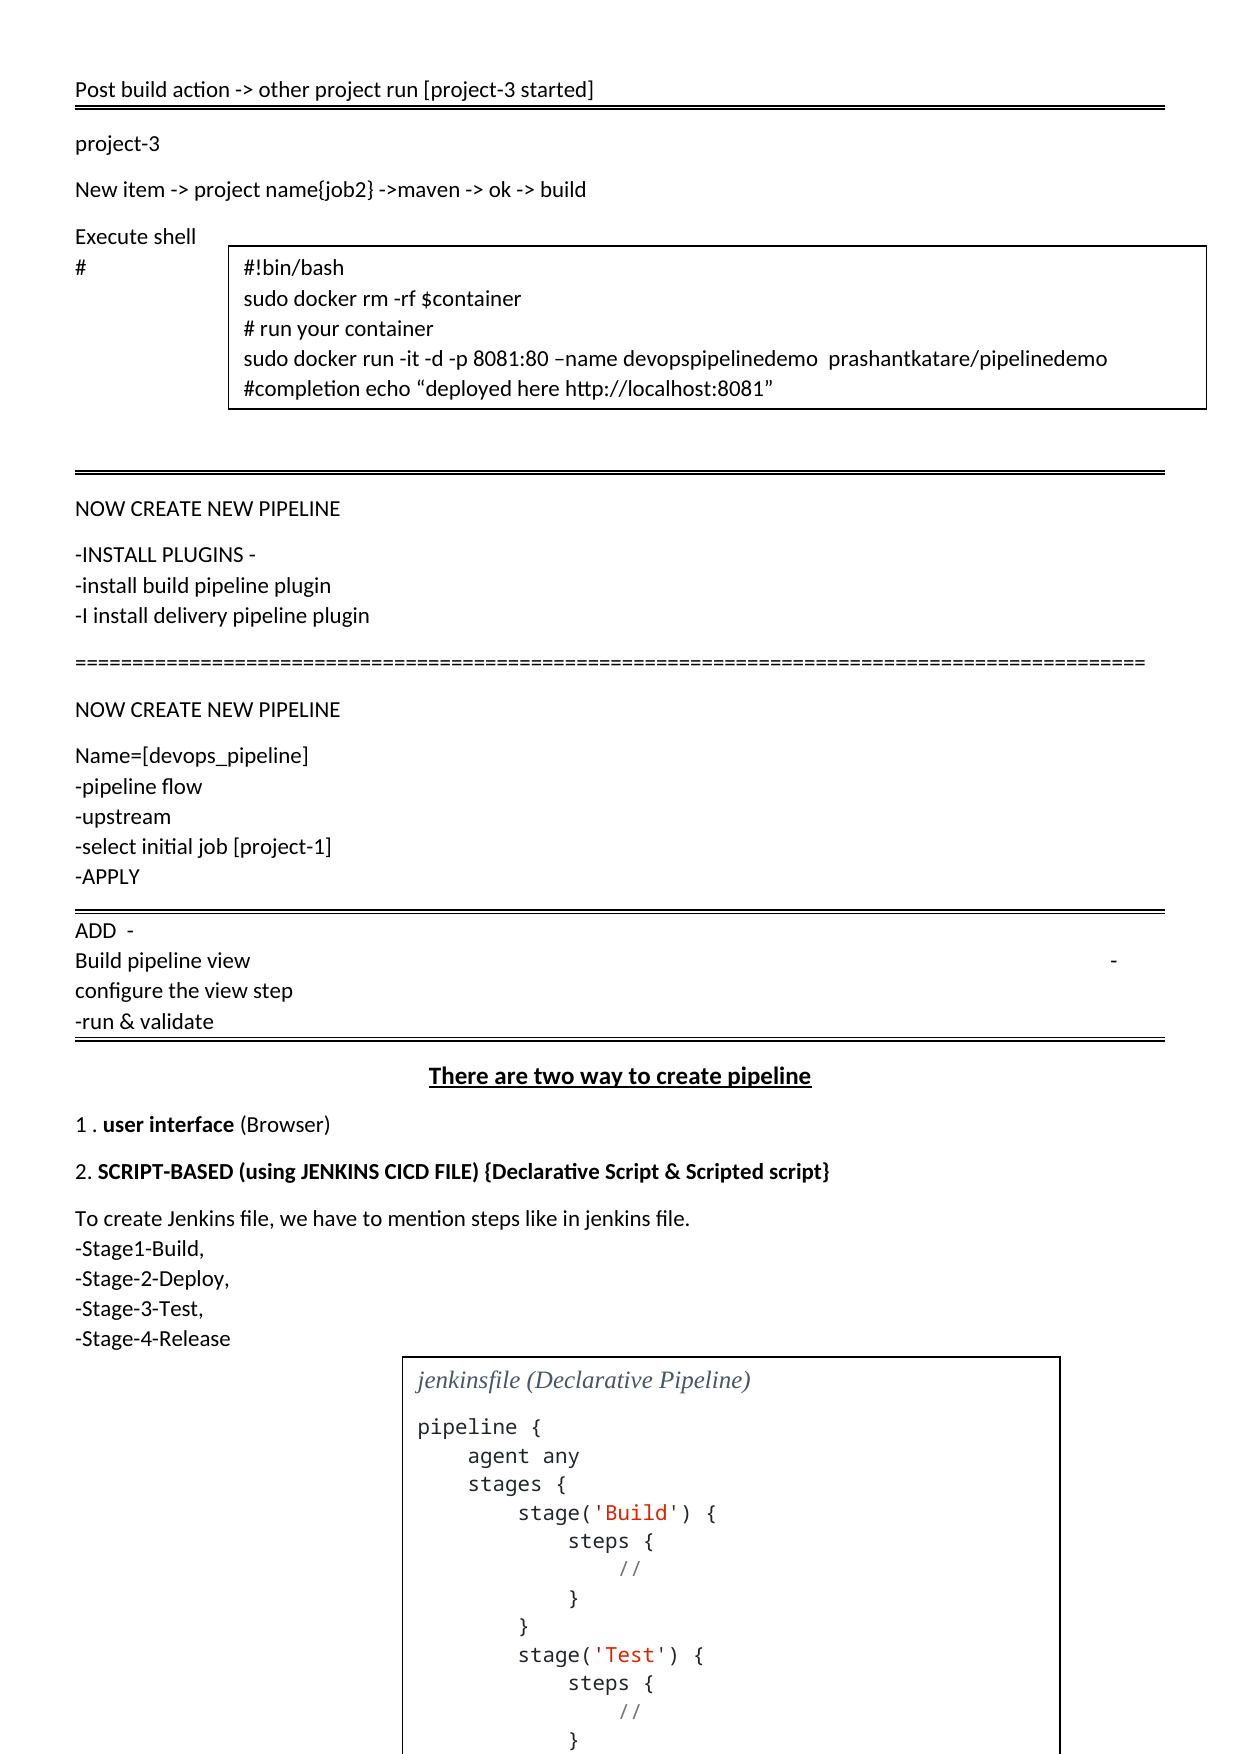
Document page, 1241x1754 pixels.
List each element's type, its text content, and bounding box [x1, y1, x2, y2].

text ============================================================================================== [75, 648, 1165, 676]
text 1 . user interface (Browser) [75, 1110, 1165, 1138]
text -INSTALL PLUGINS - -install build pipeline plugin -I install delivery pipeline plugin [75, 541, 1165, 629]
text Execute shell # [75, 222, 1165, 281]
text NOW CREATE NEW PIPELINE [75, 695, 1165, 723]
text NOW CREATE NEW PIPELINE [75, 494, 1165, 522]
text There are two way to create pipeline [75, 1060, 1165, 1091]
text project-3 [75, 129, 1165, 157]
text Name=[devops_pipeline] -pipeline flow -upstream -select initial job [project-1] -APPLY [75, 742, 1165, 891]
text Post build action -> other project run [project-3 started] [75, 75, 1165, 105]
text ADD - Build pipeline view -configure the view step -run & validate [75, 914, 1165, 1037]
text To create Jenkins file, we have to mention steps like in jenkins file. -Stage1-Build, -Stage-2-Deploy, -Stage-3-Test, -Stage-4-Release [75, 1204, 1165, 1353]
text 2. SCRIPT-BASED (using JENKINS CICD FILE) {Declarative Script & Scripted script} [75, 1157, 1165, 1185]
text New item -> project name{job2} ->maven -> ok -> build [75, 176, 1165, 203]
